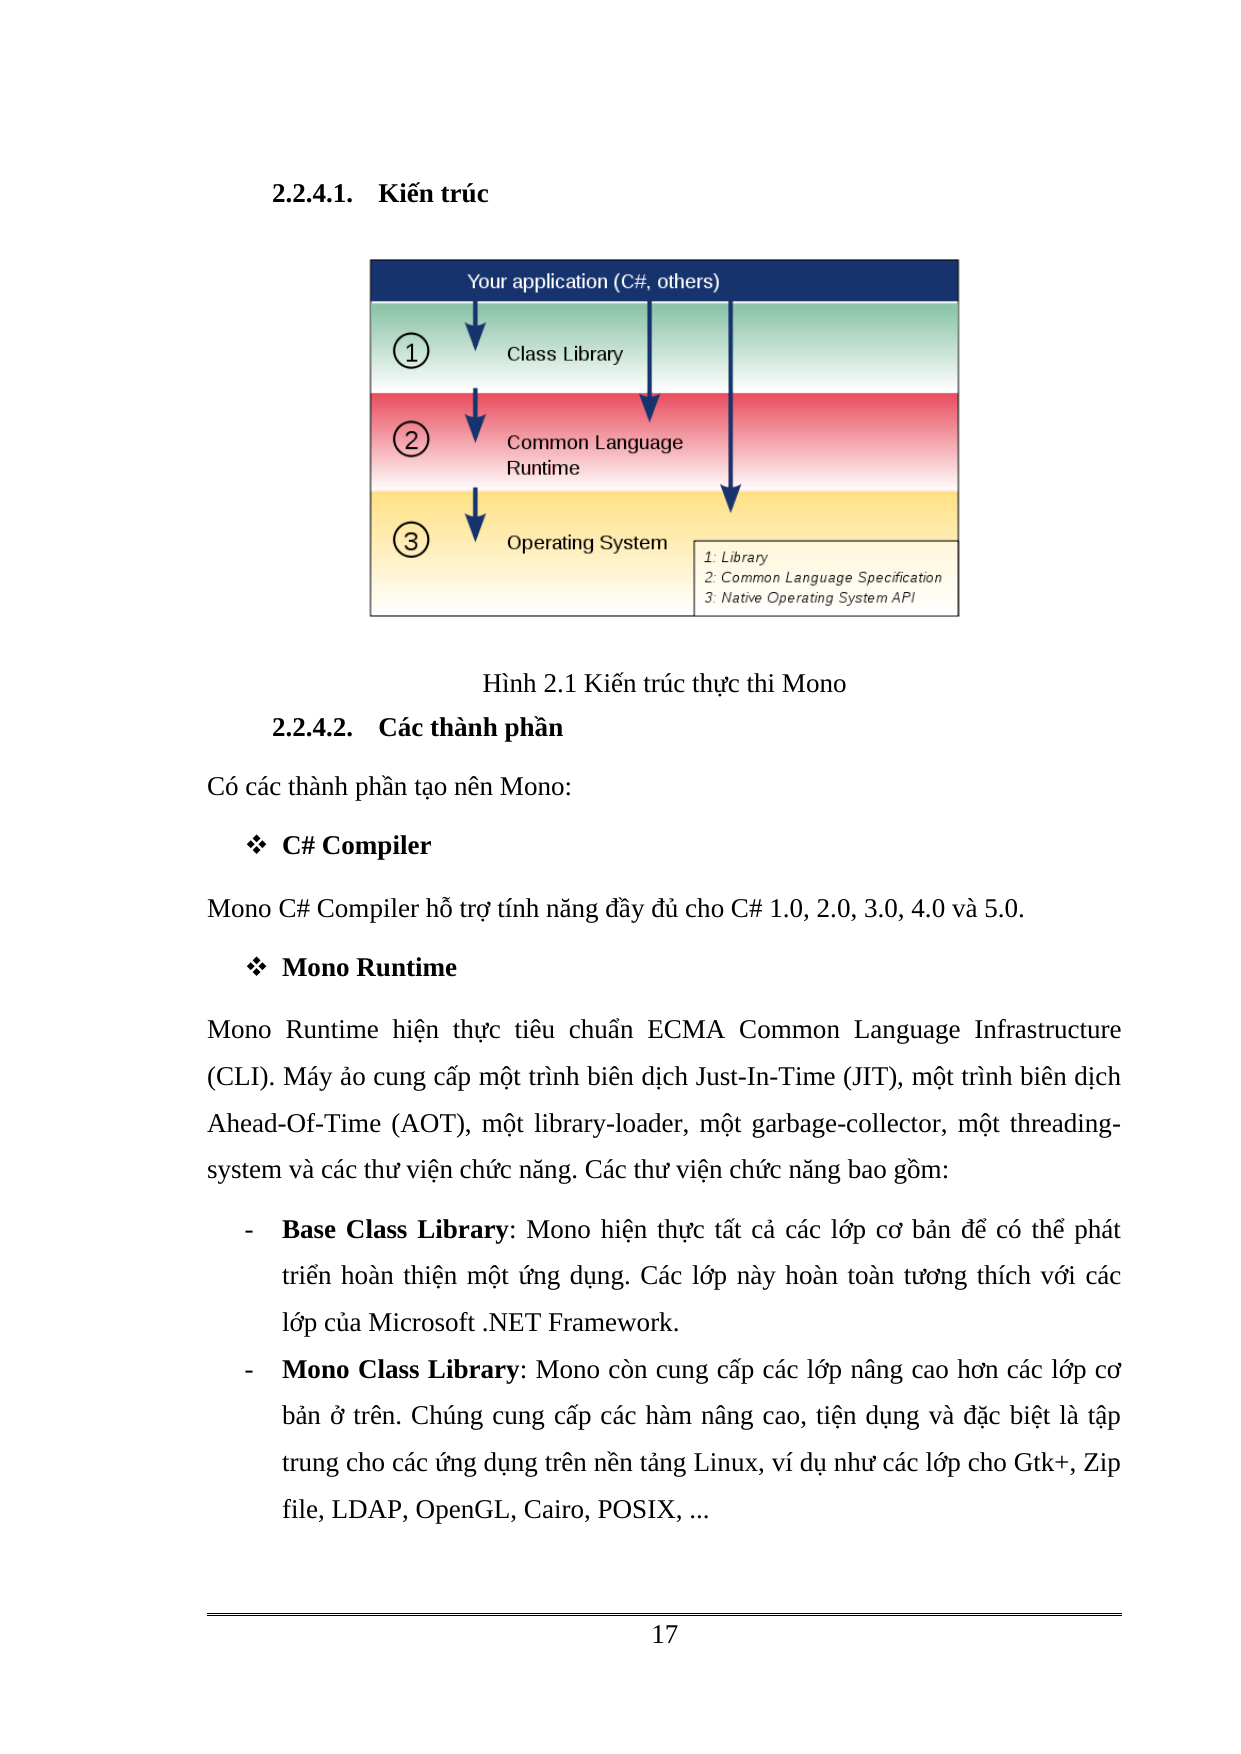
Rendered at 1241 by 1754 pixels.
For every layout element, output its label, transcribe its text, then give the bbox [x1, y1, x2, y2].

subtitle Các thành phần [272, 711, 1122, 742]
list Mono Class Library: Mono còn cung cấp các lớp nâng cao hơn các lớp cơ bản ở trên. Chúng cung cấp các hàm nâng cao, tiện dụng và đặc biệt là tập trung cho các ứng dụng trên nền tảng Linux, ví dụ như các lớp cho Gtk+, Zip file, LDAP, OpenGL, Cairo, POSIX, ... [244, 1353, 1122, 1524]
list C# Compiler [244, 829, 1122, 861]
list Base Class Library: Mono hiện thực tất cả các lớp cơ bản để có thể phát triển hoàn thiện một ứng dụng. Các lớp này hoàn toàn tương thích với các lớp của Microsoft .NET Framework. [244, 1213, 1122, 1337]
list Mono Runtime [244, 951, 1122, 982]
subtitle Kiến trúc [272, 177, 1122, 208]
picture [345, 236, 984, 640]
text Mono Runtime hiện thực tiêu chuẩn ECMA Common Language Infrastructure (CLI). Máy ảo cung cấp một trình biên dịch Just-In-Time (JIT), một trình biên dịch Ahead-Of-Time (AOT), một library-loader, một garbage-collector, một threading-system và các thư viện chức năng. Các thư viện chức năng bao gồm: [207, 1013, 1122, 1185]
text Mono C# Compiler hỗ trợ tính năng đầy đủ cho C# 1.0, 2.0, 3.0, 4.0 và 5.0. [207, 892, 1122, 923]
text Có các thành phần tạo nên Mono: [207, 770, 1122, 801]
